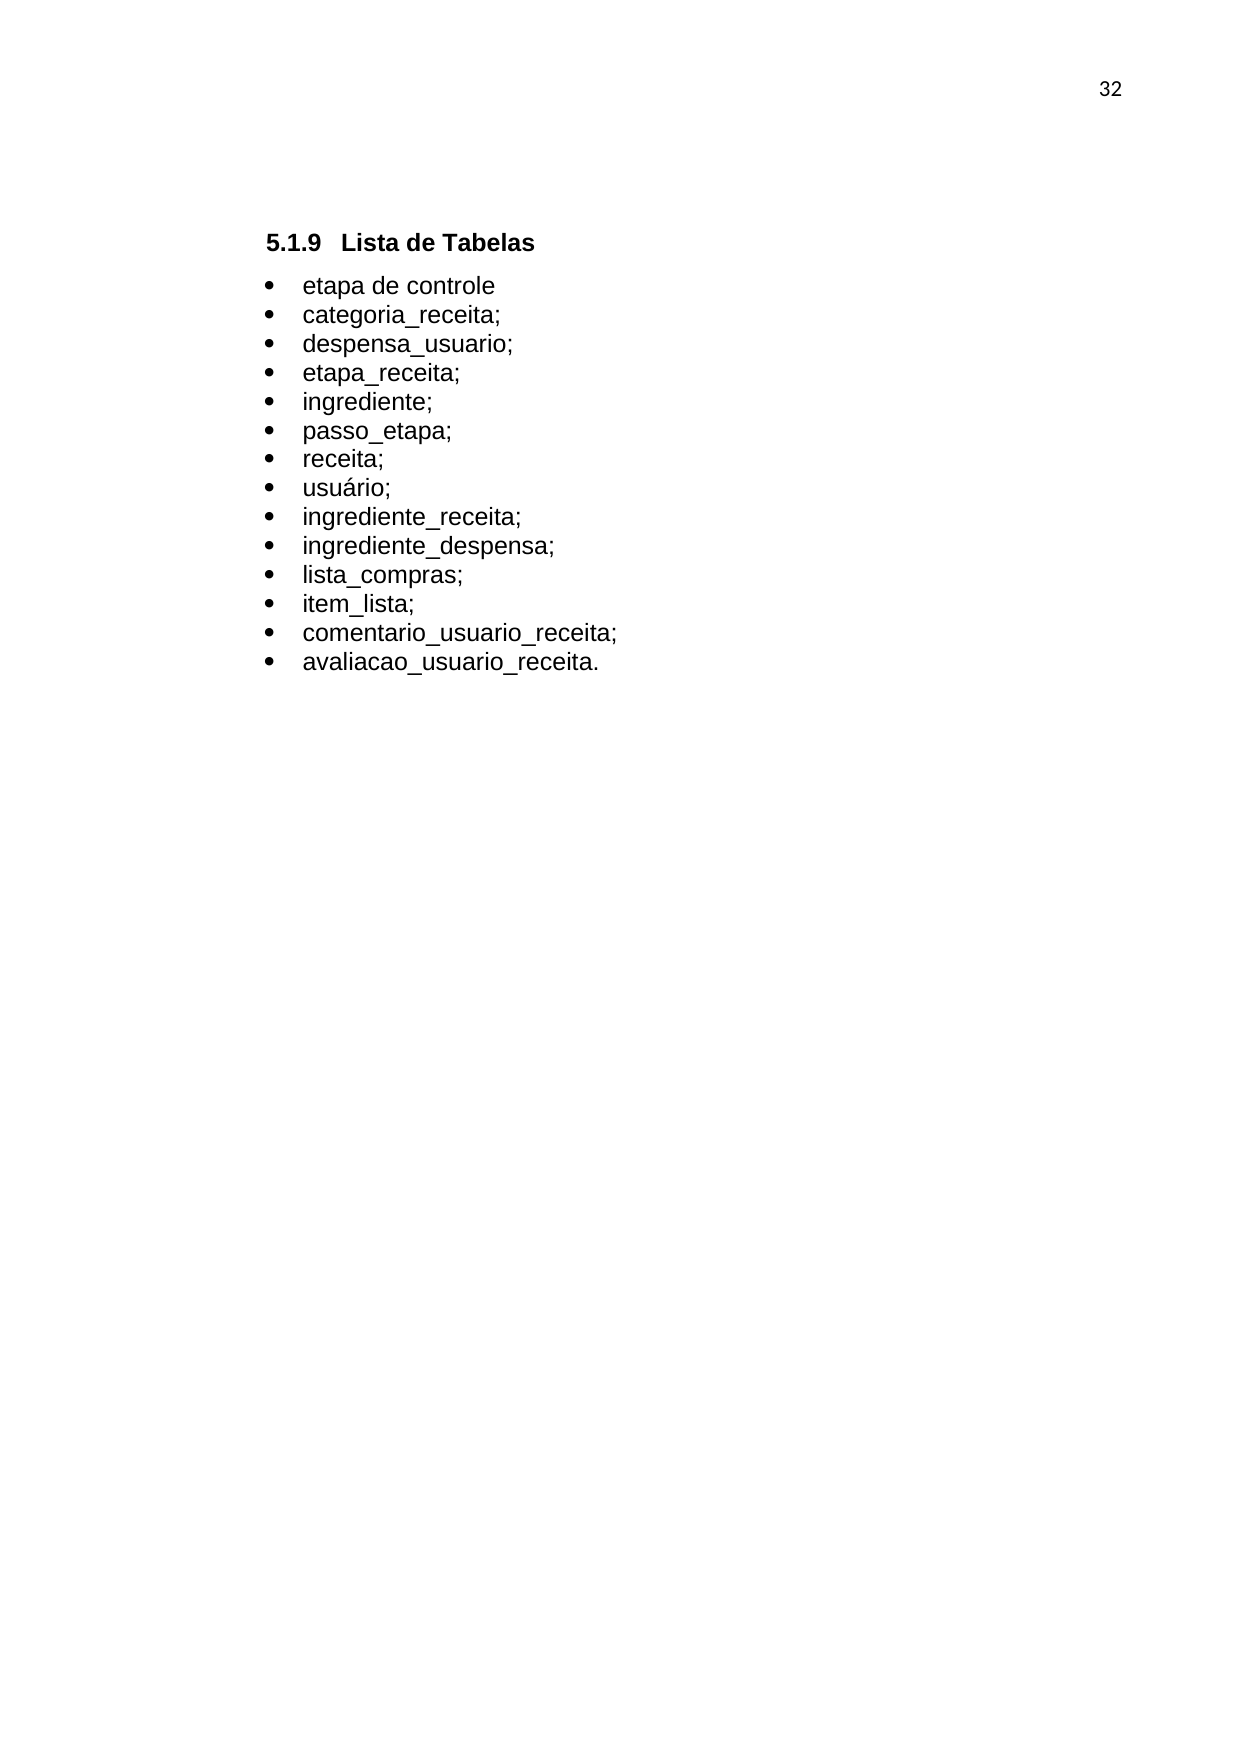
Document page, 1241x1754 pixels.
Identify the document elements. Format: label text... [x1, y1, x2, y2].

list lista_compras; [265, 560, 1122, 589]
list etapa_receita; [265, 358, 1122, 387]
list passo_etapa; [265, 416, 1122, 444]
list usuário; [265, 473, 1122, 502]
list ingrediente_despensa; [265, 531, 1122, 560]
list item_lista; [265, 589, 1122, 618]
list comentario_usuario_receita; [265, 618, 1122, 646]
subtitle Lista de Tabelas [266, 228, 1122, 257]
list etapa de controle [265, 271, 1122, 300]
list avaliacao_usuario_receita. [265, 646, 1122, 675]
list despensa_usuario; [265, 329, 1122, 358]
list ingrediente; [265, 387, 1122, 416]
list categoria_receita; [265, 300, 1122, 329]
list ingrediente_receita; [265, 502, 1122, 531]
list receita; [265, 444, 1122, 473]
